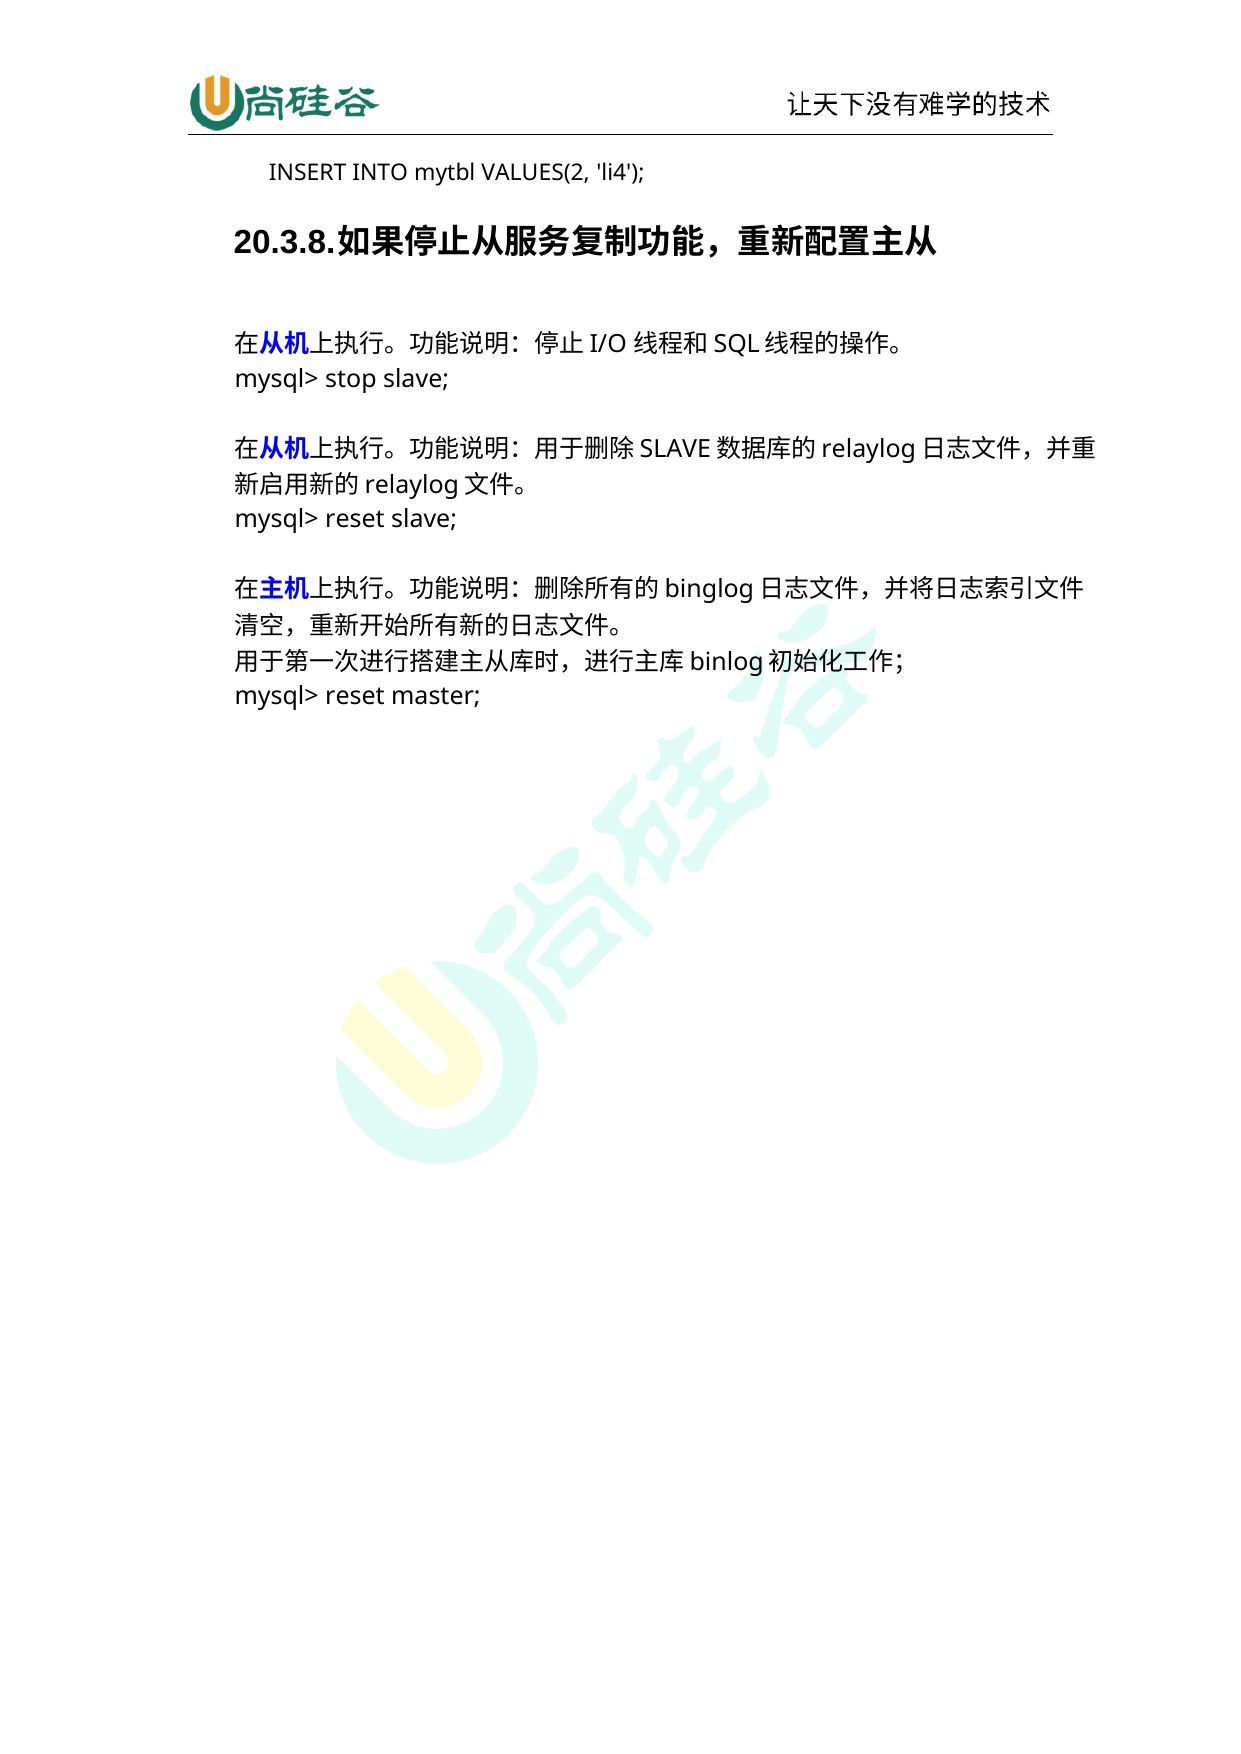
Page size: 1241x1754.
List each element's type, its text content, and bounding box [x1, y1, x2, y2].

text mysql> reset slave; [187, 501, 1053, 535]
picture [187, 73, 1053, 132]
text 在主机上执行。功能说明：删除所有的binglog日志文件，并将日志索引文件清空，重新开始所有新的日志文件。 [187, 569, 1053, 641]
text INSERT INTO mytbl VALUES(2, 'li4'); [269, 156, 1053, 187]
text 在从机上执行。功能说明：用于删除SLAVE数据库的relaylog日志文件，并重新启用新的relaylog文件。 [187, 428, 1053, 501]
text mysql> stop slave; [187, 360, 1053, 394]
subtitle 如果停止从服务复制功能，重新配置主从 [233, 214, 1053, 263]
text 用于第一次进行搭建主从库时，进行主库binlog初始化工作； [187, 641, 1053, 678]
text 在从机上执行。功能说明：停止I/O 线程和SQL线程的操作。 [234, 324, 1099, 360]
text mysql> reset master; [187, 678, 1053, 712]
